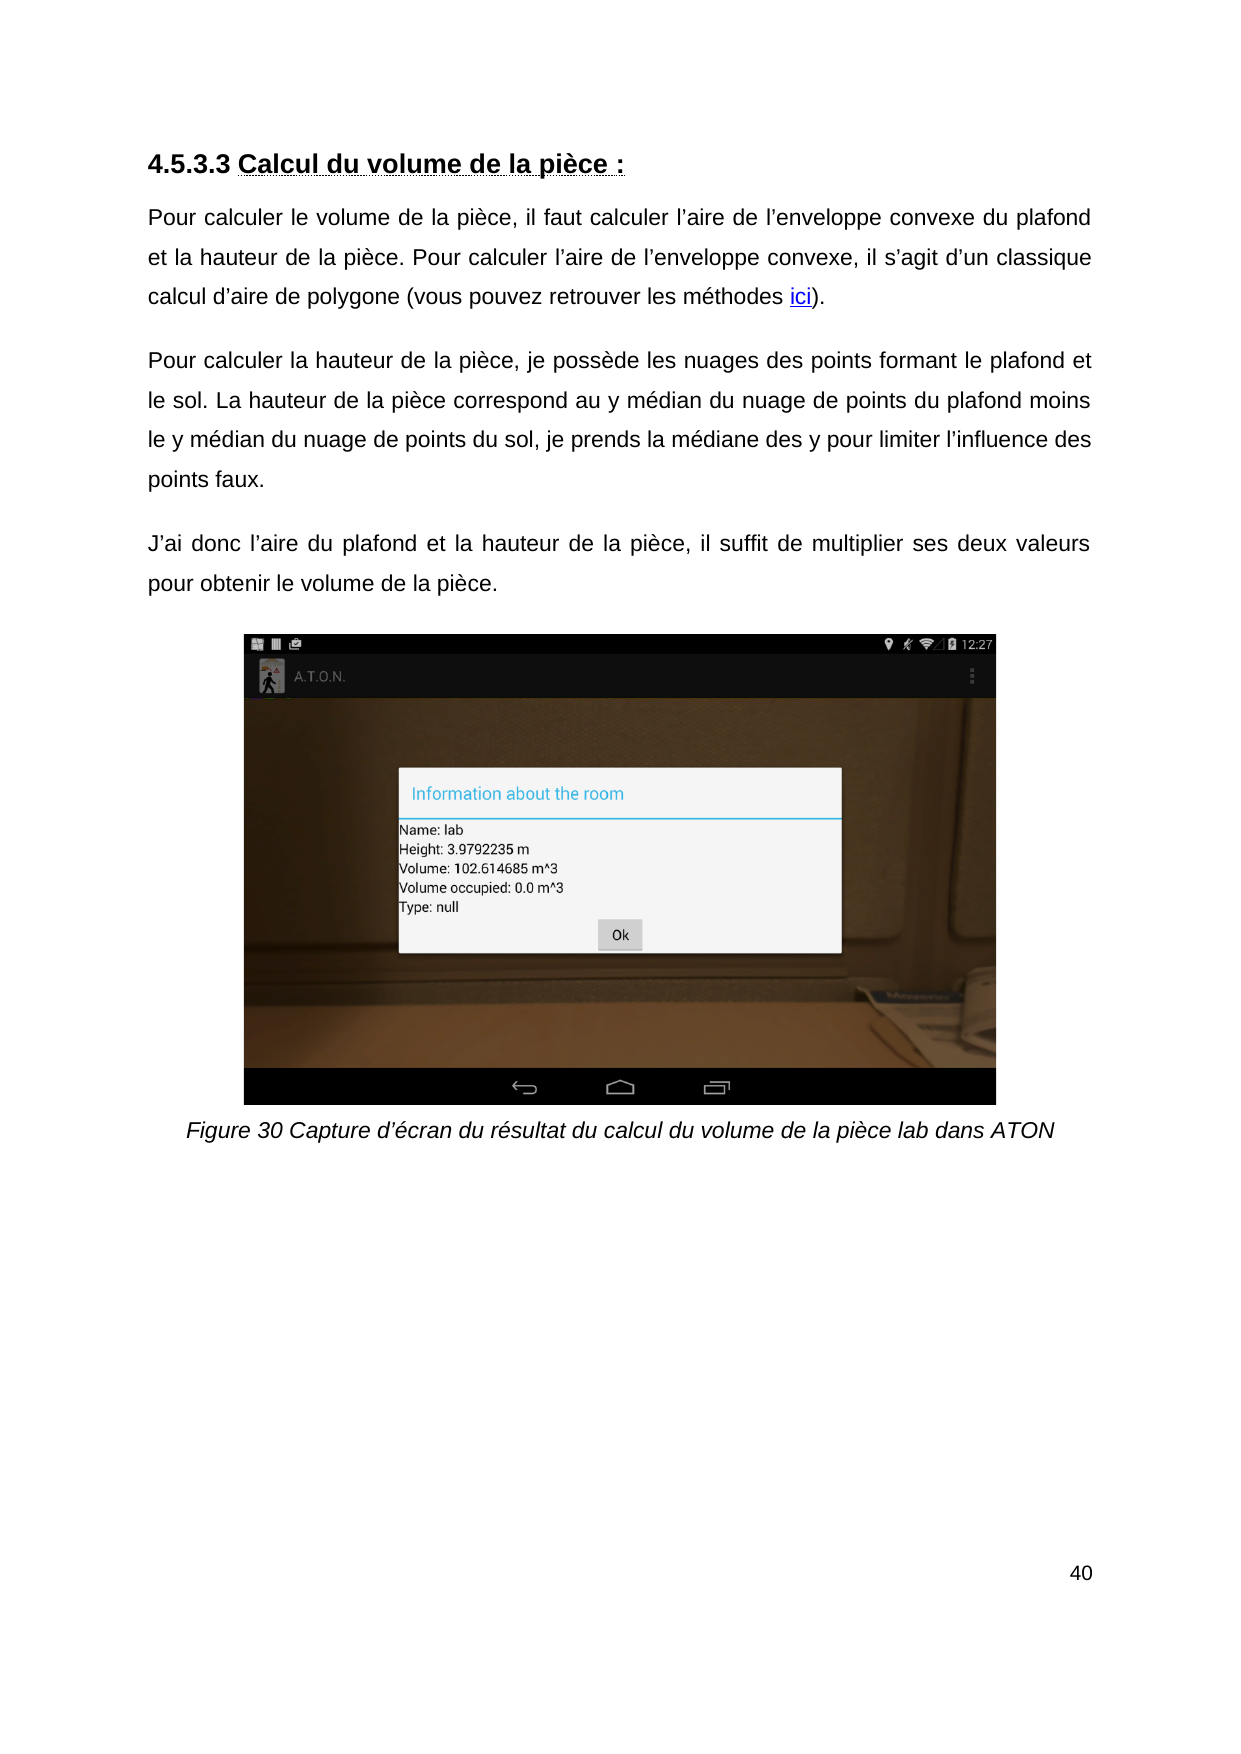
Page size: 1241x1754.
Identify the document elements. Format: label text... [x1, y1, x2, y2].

text J’ai donc l’aire du plafond et la hauteur de la pièce, il suffit de multiplier ses deux valeurs pour obtenir le volume de la pièce. [148, 530, 1092, 596]
text Pour calculer la hauteur de la pièce, je possède les nuages des points formant le plafond et le sol. La hauteur de la pièce correspond au y médian du nuage de points du plafond moins le y médian du nuage de points du sol, je prends la médiane des y pour limiter l’influence des points faux. [148, 347, 1092, 492]
picture [243, 634, 997, 1105]
text Pour calculer le volume de la pièce, il faut calculer l’aire de l’enveloppe convexe du plafond et la hauteur de la pièce. Pour calculer l’aire de l’enveloppe convexe, il s’agit d’un classique calcul d’aire de polygone (vous pouvez retrouver les méthodes ici). [148, 204, 1092, 309]
subtitle Calcul du volume de la pièce : [148, 148, 1092, 179]
